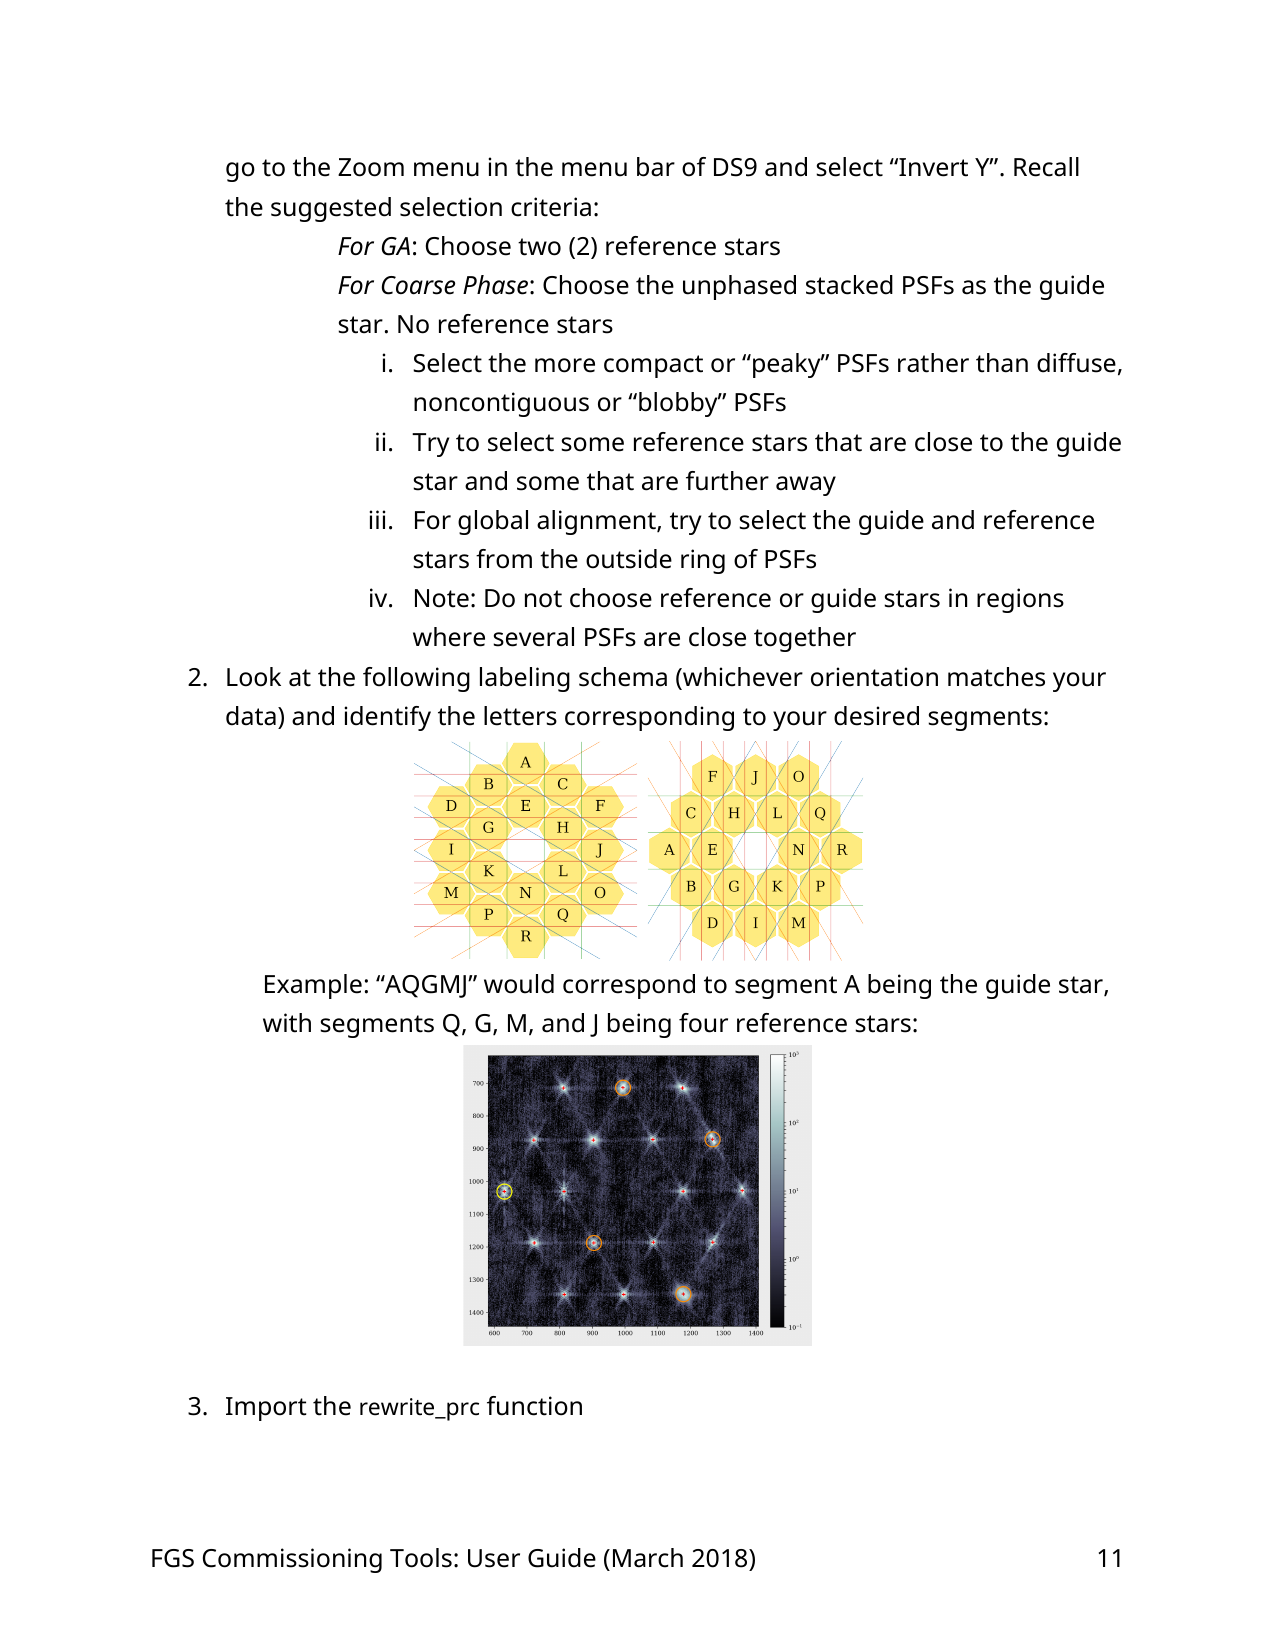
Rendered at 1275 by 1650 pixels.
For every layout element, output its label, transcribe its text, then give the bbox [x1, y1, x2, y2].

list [187, 150, 1125, 223]
list Import the rewrite_prc function [187, 1388, 1125, 1423]
list For global alignment, try to select the guide and reference stars from the outside ring of PSFs [394, 502, 1125, 576]
picture [408, 737, 867, 963]
list Select the more compact or “peaky” PSFs rather than diffuse, noncontiguous or “blobby” PSFs [394, 346, 1125, 419]
list Try to select some reference stars that are close to the guide star and some that are further away [394, 424, 1125, 497]
list Note: Do not choose reference or guide stars in regions where several PSFs are close together [394, 581, 1125, 654]
picture [463, 1045, 812, 1346]
text For GA: Choose two (2) reference stars [300, 228, 1125, 262]
text For Coarse Phase: Choose the unphased stacked PSFs as the guide star. No reference stars [337, 267, 1125, 341]
text Example: “AQGMJ” would correspond to segment A being the guide star, with segments Q, G, M, and J being four reference stars: [262, 967, 1125, 1040]
list Look at the following labeling schema (whichever orientation matches your data) and identify the letters corresponding to your desired segments: [187, 659, 1125, 732]
